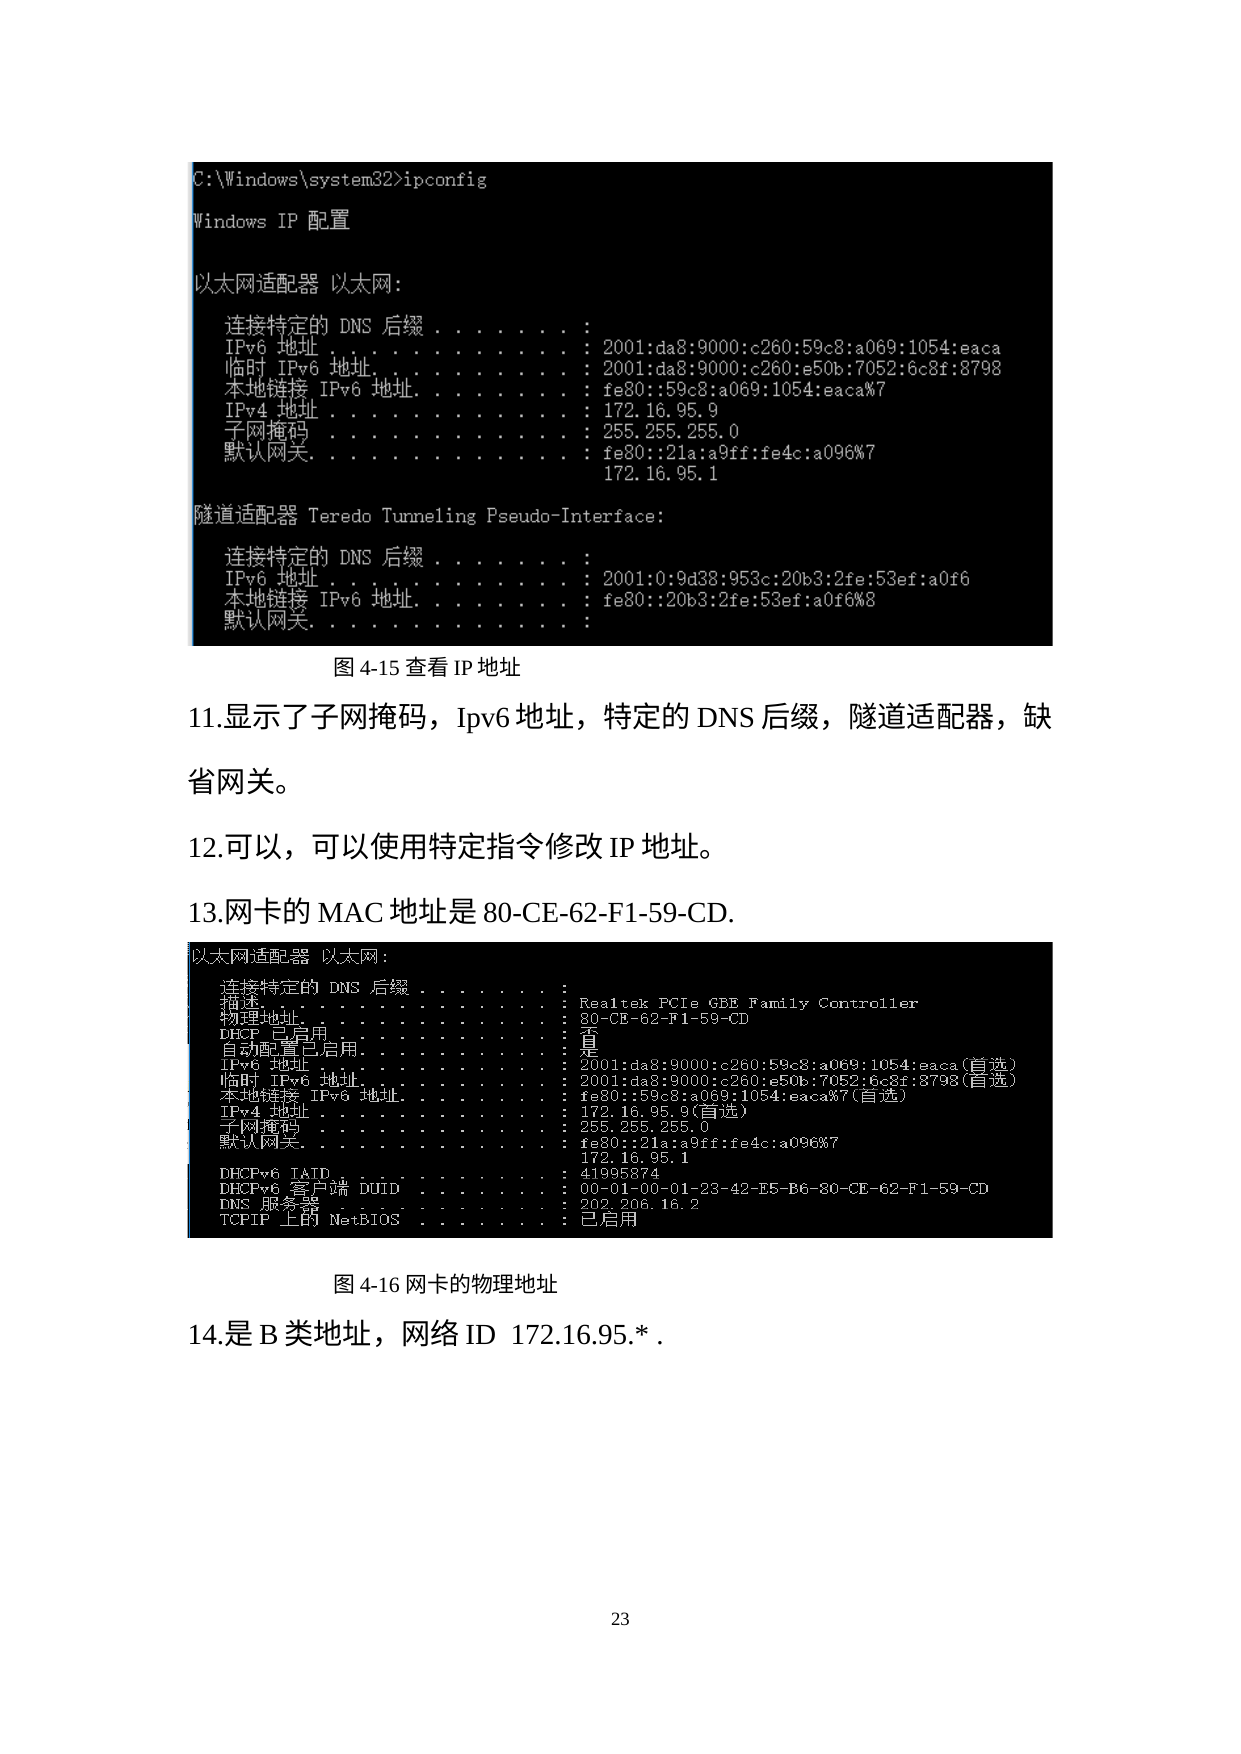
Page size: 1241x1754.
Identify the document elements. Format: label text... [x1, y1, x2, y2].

text 图4-15 查看IP地址 [187, 649, 1053, 682]
text 12.可以，可以使用特定指令修改IP地址。 [187, 812, 1053, 877]
text 13.网卡的MAC地址是80-CE-62-F1-59-CD. [187, 877, 1053, 942]
picture [187, 942, 1053, 1238]
text 14.是B类地址，网络ID 172.16.95.* . [187, 1299, 1053, 1364]
picture [187, 162, 1053, 646]
text 图4-16 网卡的物理地址 [187, 1267, 1053, 1299]
text 11.显示了子网掩码，Ipv6地址，特定的DNS后缀，隧道适配器，缺省网关。 [187, 682, 1053, 812]
